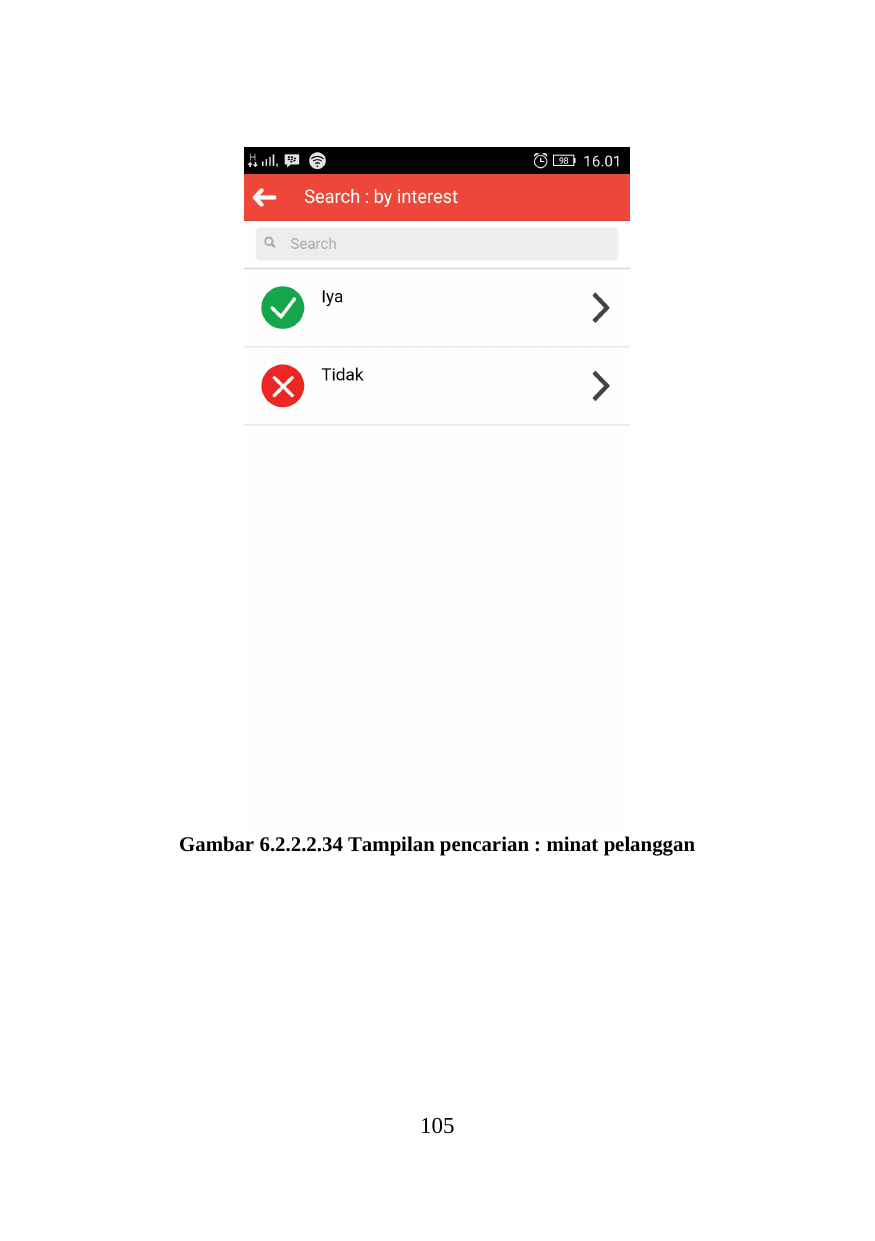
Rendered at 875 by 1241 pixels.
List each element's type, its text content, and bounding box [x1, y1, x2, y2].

picture [244, 147, 630, 832]
